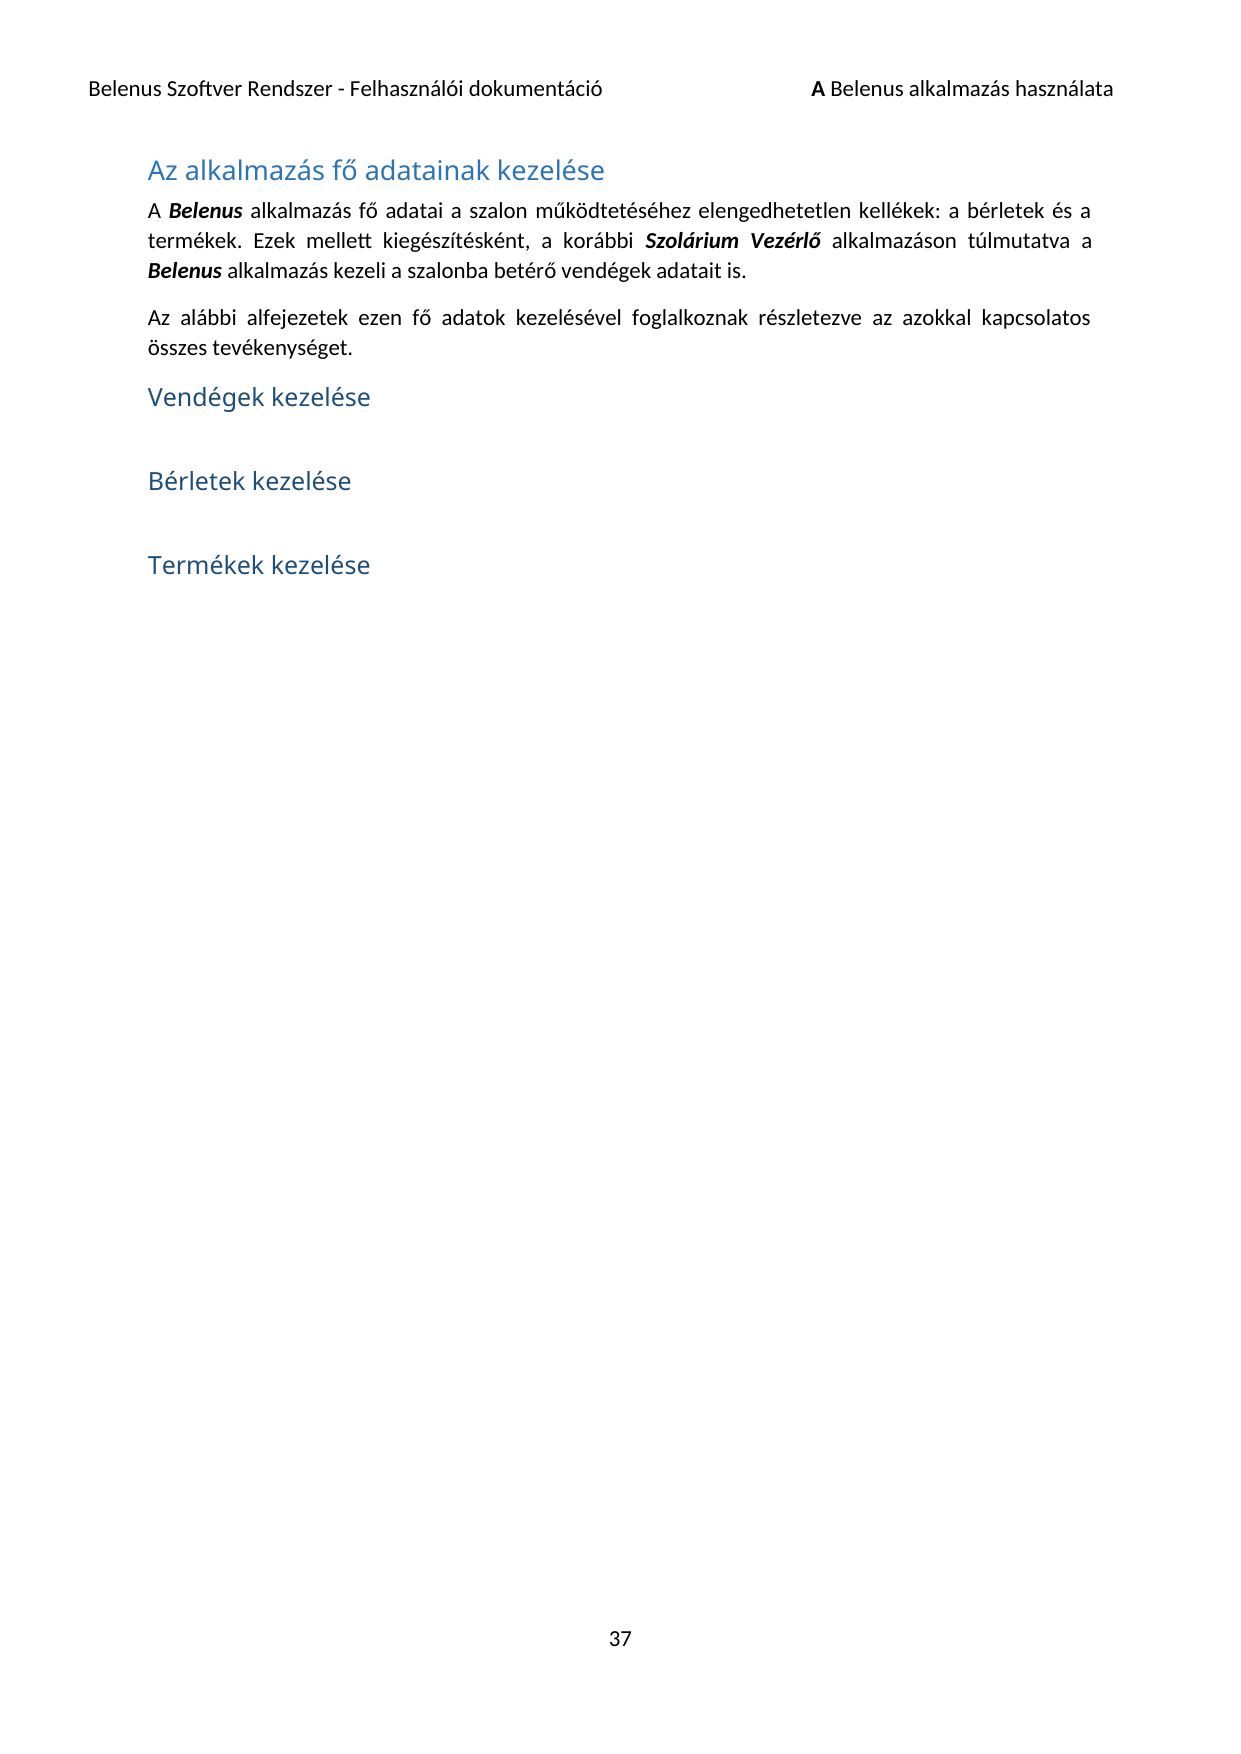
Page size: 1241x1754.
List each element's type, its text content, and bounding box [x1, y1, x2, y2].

subtitle Termékek kezelése [148, 547, 1093, 581]
subtitle Bérletek kezelése [148, 464, 1093, 498]
subtitle Vendégek kezelése [148, 380, 1093, 414]
text A Belenus alkalmazás fő adatai a szalon működtetéséhez elengedhetetlen kellékek: a bérletek és a termékek. Ezek mellett kiegészítésként, a korábbi Szolárium Vezérlő alkalmazáson túlmutatva a Belenus alkalmazás kezeli a szalonba betérő vendégek adatait is. [148, 196, 1093, 284]
text Az alábbi alfejezetek ezen fő adatok kezelésével foglalkoznak részletezve az azokkal kapcsolatos összes tevékenységet. [148, 303, 1093, 361]
subtitle Az alkalmazás fő adatainak kezelése [148, 152, 1093, 189]
